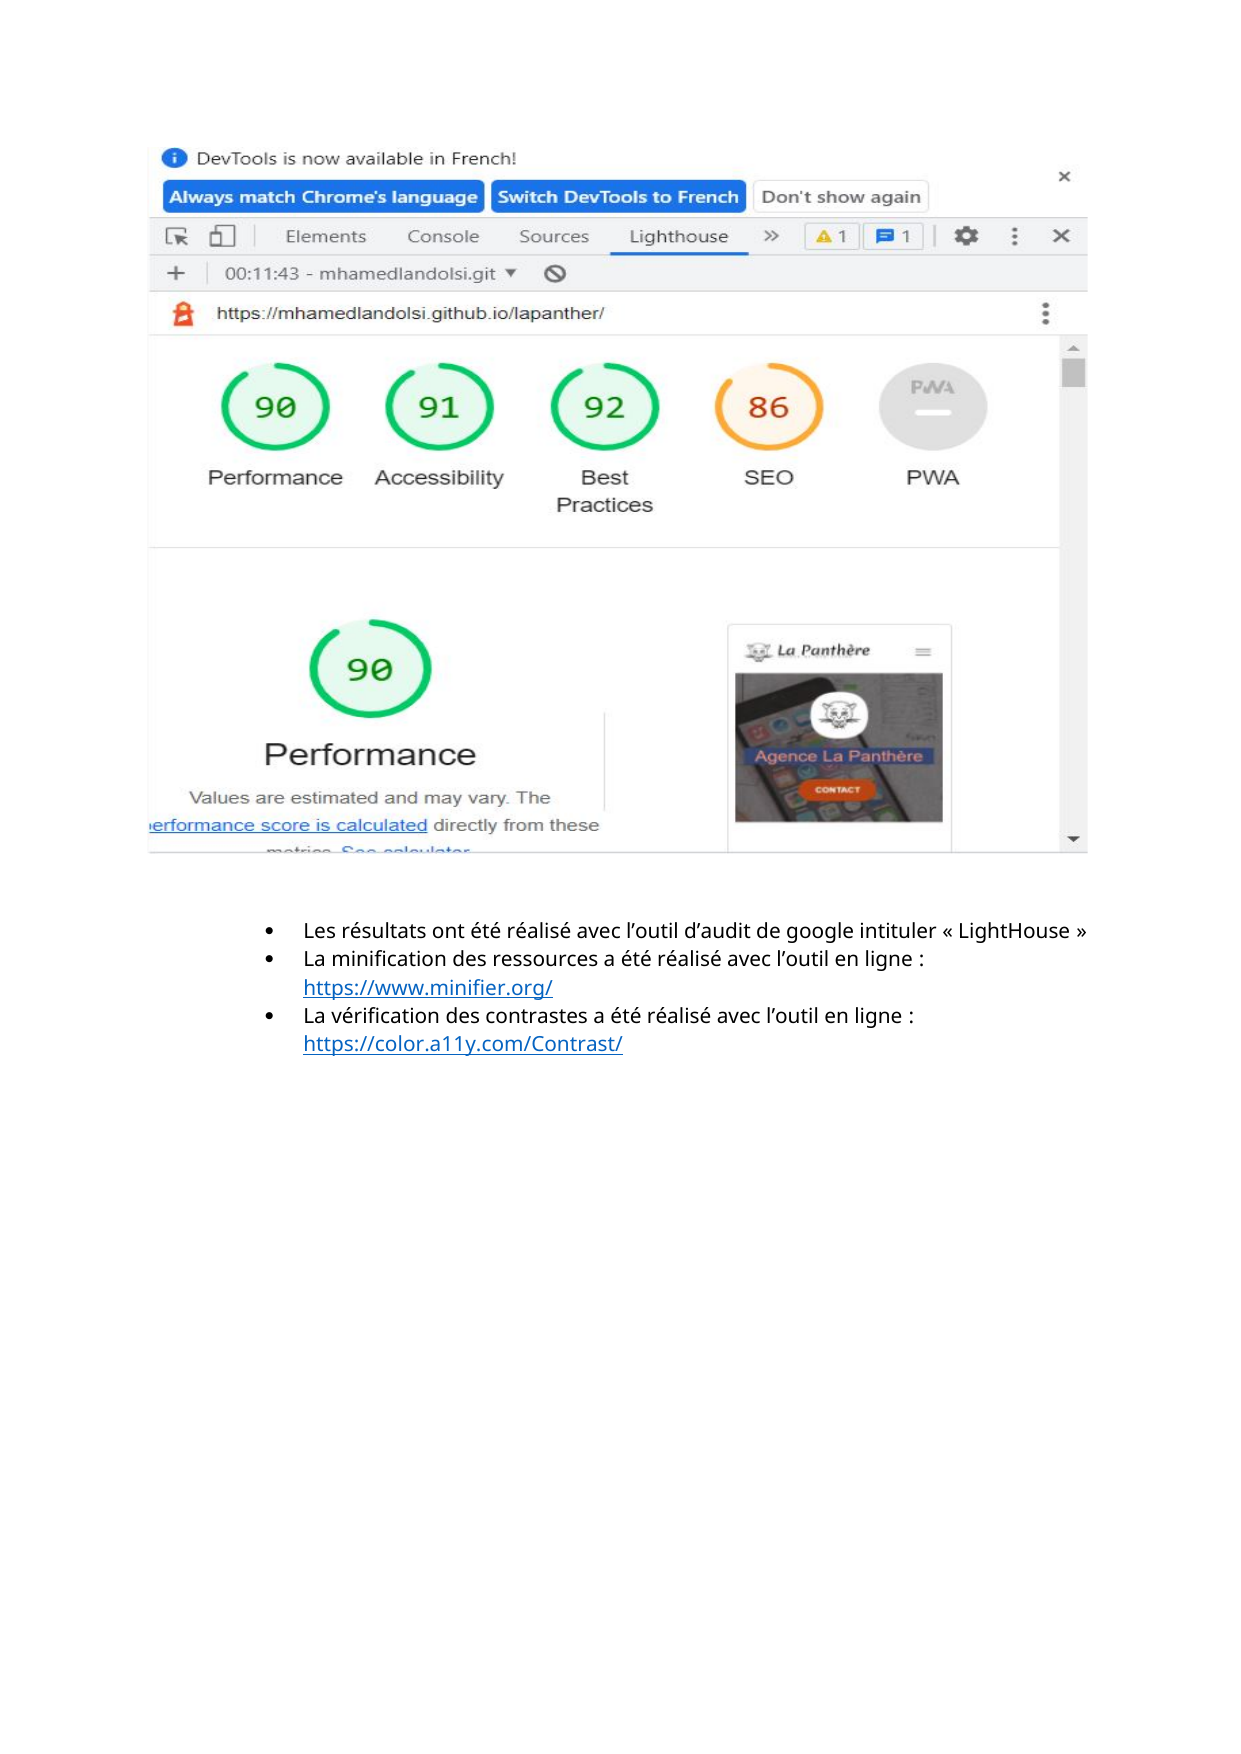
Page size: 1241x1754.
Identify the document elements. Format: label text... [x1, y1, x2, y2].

list La vérification des contrastes a été réalisé avec l’outil en ligne : https://color.a11y.com/Contrast/ [266, 1001, 1093, 1058]
list La minification des ressources a été réalisé avec l’outil en ligne : https://www.minifier.org/ [266, 944, 1093, 1001]
list Les résultats ont été réalisé avec l’outil d’audit de google intituler « LightHouse » [266, 916, 1093, 944]
picture [147, 147, 1088, 854]
